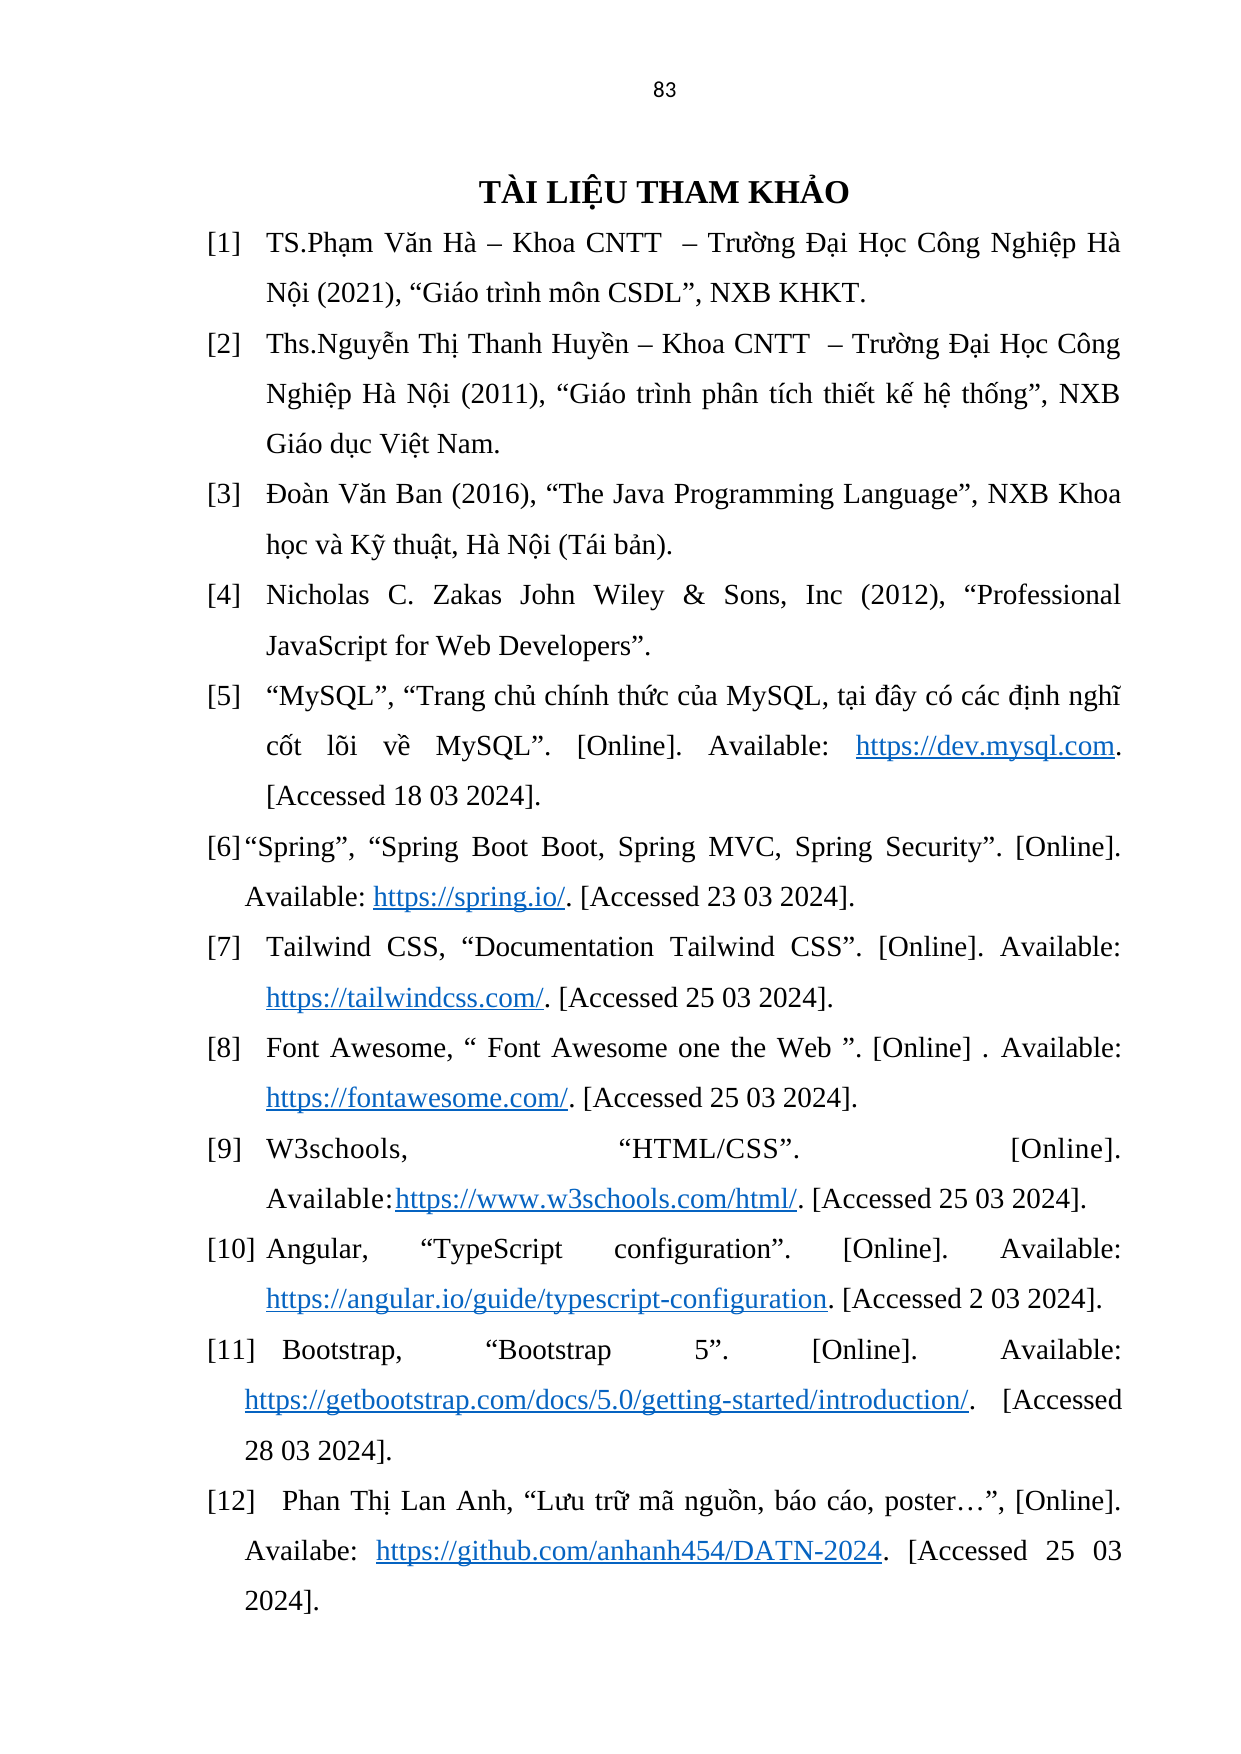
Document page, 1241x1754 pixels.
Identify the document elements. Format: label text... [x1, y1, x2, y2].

list Phan Thị Lan Anh, “Lưu trữ mã nguồn, báo cáo, poster…”, [Online]. Availabe: https://github.com/anhanh454/DATN-2024. [Accessed 25 03 2024]. [207, 1483, 1122, 1617]
list Ths.Nguyễn Thị Thanh Huyền – Khoa CNTT – Trường Đại Học Công Nghiệp Hà Nội (2011), “Giáo trình phân tích thiết kế hệ thống”, NXB Giáo dục Việt Nam. [207, 326, 1122, 460]
list Angular, “TypeScript configuration”. [Online]. Available: https://angular.io/guide/typescript-configuration. [Accessed 2 03 2024]. [207, 1231, 1122, 1315]
list “MySQL”, “Trang chủ chính thức của MySQL, tại đây có các định nghĩ cốt lõi về MySQL”. [Online]. Available: https://dev.mysql.com. [Accessed 18 03 2024]. [207, 678, 1122, 812]
list “Spring”, “Spring Boot Boot, Spring MVC, Spring Security”. [Online]. Available: https://spring.io/. [Accessed 23 03 2024]. [207, 829, 1122, 913]
subtitle TÀI LIỆU THAM KHẢO [207, 173, 1122, 211]
list Font Awesome, “ Font Awesome one the Web ”. [Online] . Available: https://fontawesome.com/. [Accessed 25 03 2024]. [207, 1030, 1122, 1114]
list Bootstrap, “Bootstrap 5”. [Online]. Available: https://getbootstrap.com/docs/5.0/getting-started/introduction/. [Accessed 28 03 2024]. [207, 1332, 1122, 1466]
list Tailwind CSS, “Documentation Tailwind CSS”. [Online]. Available: https://tailwindcss.com/. [Accessed 25 03 2024]. [207, 929, 1122, 1013]
list TS.Phạm Văn Hà – Khoa CNTT – Trường Đại Học Công Nghiệp Hà Nội (2021), “Giáo trình môn CSDL”, NXB KHKT. [207, 225, 1122, 309]
list Đoàn Văn Ban (2016), “The Java Programming Language”, NXB Khoa học và Kỹ thuật, Hà Nội (Tái bản). [207, 477, 1122, 561]
list Nicholas C. Zakas John Wiley & Sons, Inc (2012), “Professional JavaScript for Web Developers”. [207, 577, 1122, 661]
list W3schools, “HTML/CSS”. [Online]. Available:https://www.w3schools.com/html/. [Accessed 25 03 2024]. [207, 1131, 1122, 1214]
